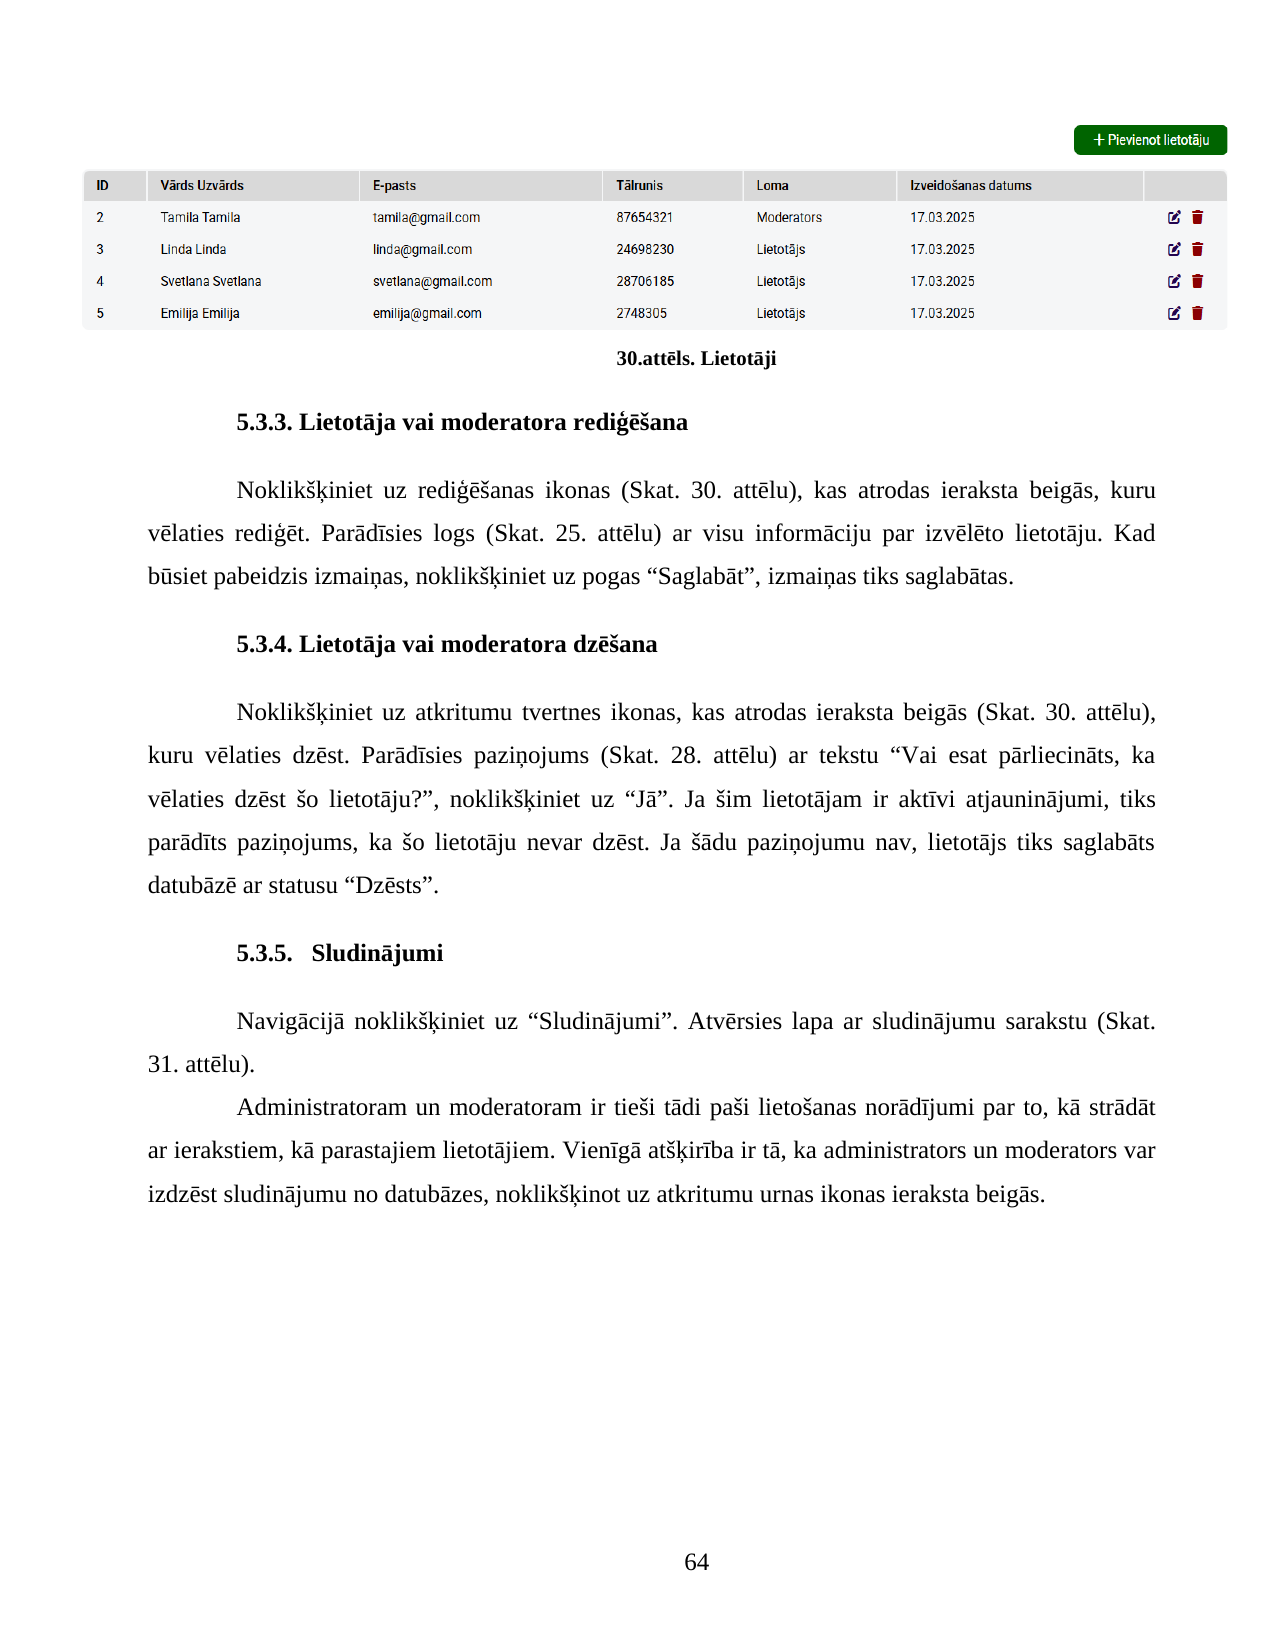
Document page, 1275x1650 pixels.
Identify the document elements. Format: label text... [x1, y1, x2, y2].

subtitle Sludinājumi [236, 938, 1157, 967]
picture [77, 121, 1228, 334]
subtitle 5.3.3. Lietotāja vai moderatora rediģēšana [148, 407, 1157, 436]
text 30.attēls. Lietotāji [148, 334, 1157, 370]
text Administratoram un moderatoram ir tieši tādi paši lietošanas norādījumi par to, kā strādāt ar ierakstiem, kā parastajiem lietotājiem. Vienīgā atšķirība ir tā, ka administrators un moderators var izdzēst sludinājumu no datubāzes, noklikšķinot uz atkritumu urnas ikonas ieraksta beigās. [148, 1092, 1157, 1207]
text Noklikšķiniet uz rediģēšanas ikonas (Skat. 30. attēlu), kas atrodas ieraksta beigās, kuru vēlaties rediģēt. Parādīsies logs (Skat. 25. attēlu) ar visu informāciju par izvēlēto lietotāju. Kad būsiet pabeidzis izmaiņas, noklikšķiniet uz pogas “Saglabāt”, izmaiņas tiks saglabātas. [148, 475, 1157, 590]
text Noklikšķiniet uz atkritumu tvertnes ikonas, kas atrodas ieraksta beigās (Skat. 30. attēlu), kuru vēlaties dzēst. Parādīsies paziņojums (Skat. 28. attēlu) ar tekstu “Vai esat pārliecināts, ka vēlaties dzēst šo lietotāju?”, noklikšķiniet uz “Jā”. Ja šim lietotājam ir aktīvi atjauninājumi, tiks parādīts paziņojums, ka šo lietotāju nevar dzēst. Ja šādu paziņojumu nav, lietotājs tiks saglabāts datubāzē ar statusu “Dzēsts”. [148, 697, 1157, 899]
text Navigācijā noklikšķiniet uz “Sludinājumi”. Atvērsies lapa ar sludinājumu sarakstu (Skat. 31. attēlu). [148, 1006, 1157, 1078]
subtitle 5.3.4. Lietotāja vai moderatora dzēšana [148, 629, 1157, 658]
